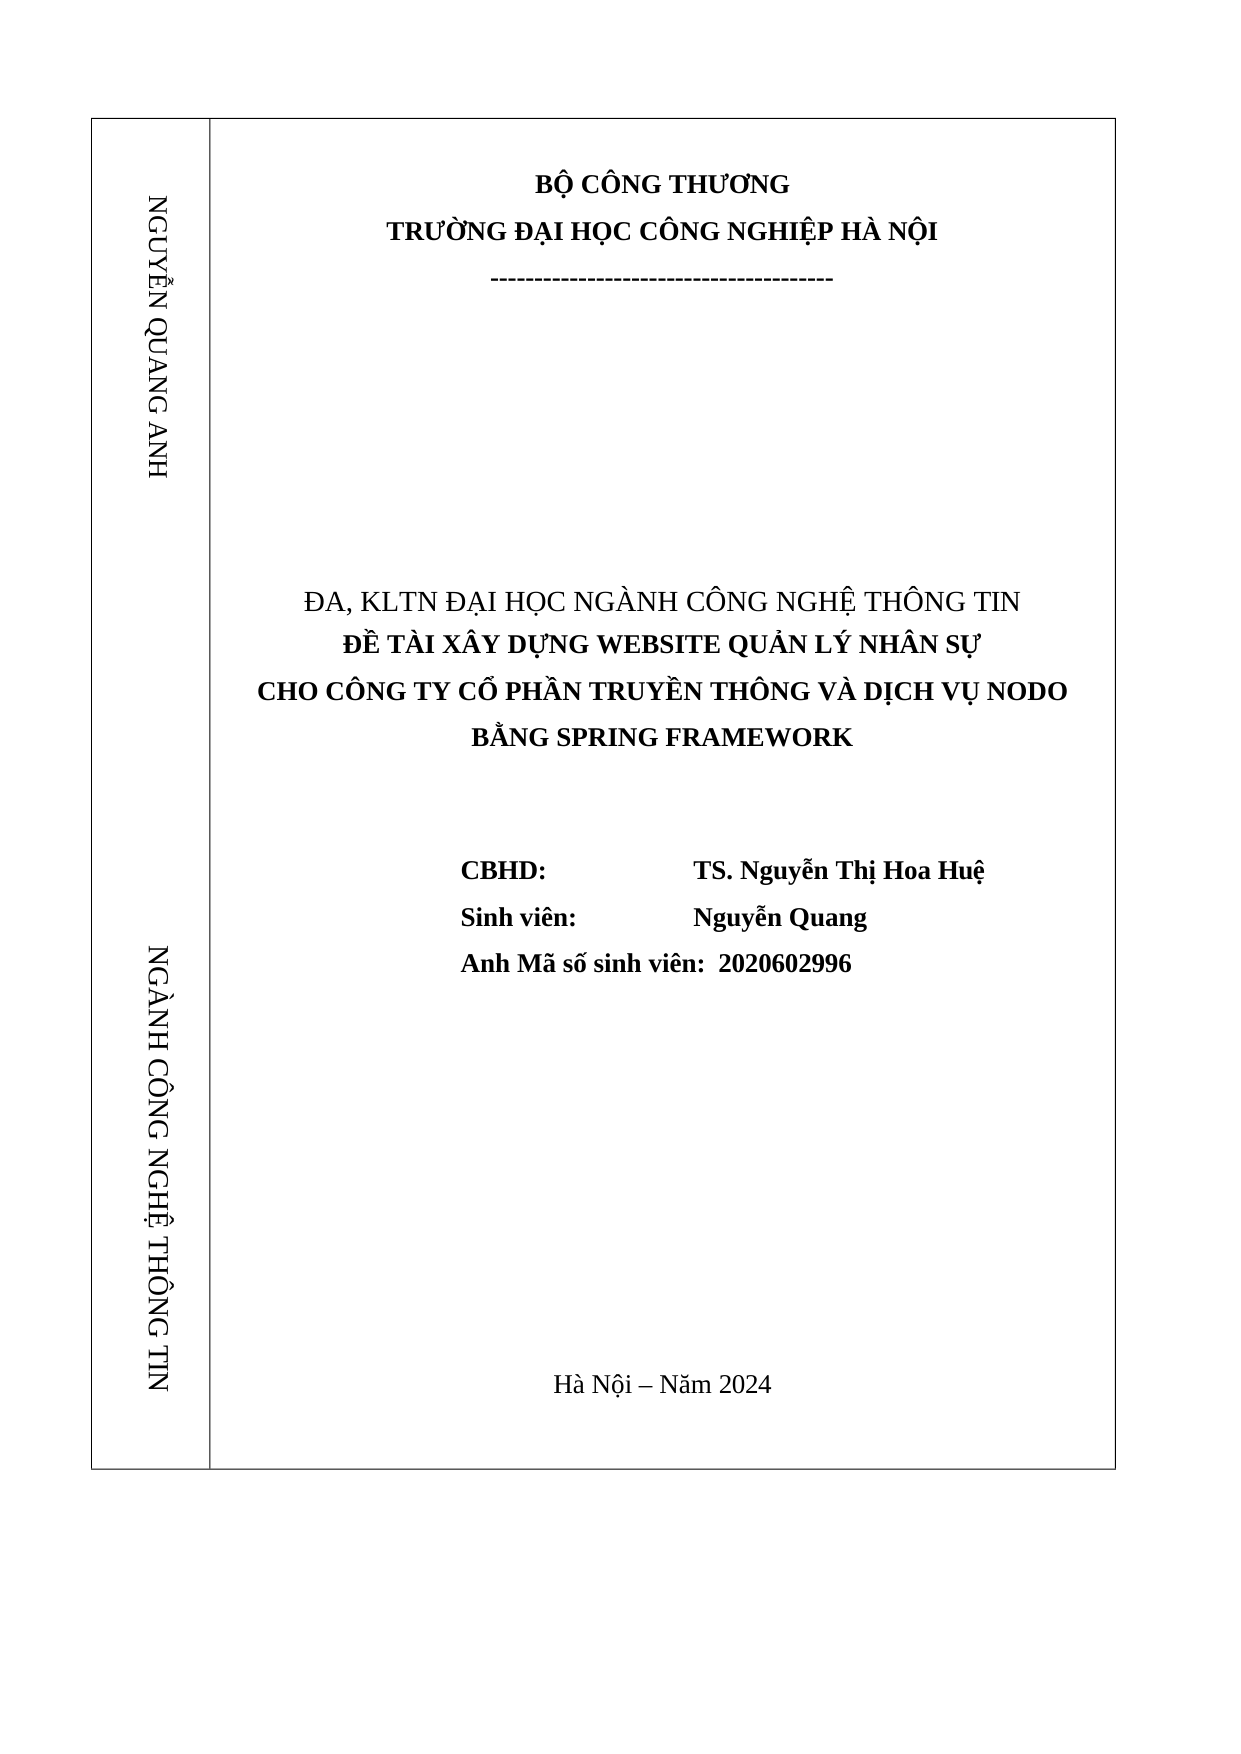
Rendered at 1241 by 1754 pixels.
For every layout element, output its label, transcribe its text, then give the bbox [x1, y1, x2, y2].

text ĐA, KLTN ĐẠI HỌC NGÀNH CÔNG NGHỆ THÔNG TIN [222, 584, 1103, 618]
text ĐỀ TÀI XÂY DỰNG WEBSITE QUẢN LÝ NHÂN SỰ [222, 628, 1102, 659]
text BỘ CÔNG THƯƠNG [222, 168, 1103, 199]
text Hà Nội – Năm 2024 [222, 1368, 1103, 1399]
text Sinh viên: Nguyễn Quang Anh Mã số sinh viên: 2020602996 [460, 901, 923, 978]
text --------------------------------------- [222, 261, 1103, 292]
text TRƯỜNG ĐẠI HỌC CÔNG NGHIỆP HÀ NỘI [222, 214, 1103, 246]
text CHO CÔNG TY CỔ PHẦN TRUYỀN THÔNG VÀ DỊCH VỤ NODO BẰNG SPRING FRAMEWORK [222, 675, 1103, 752]
text CBHD: TS. Nguyễn Thị Hoa Huệ [460, 854, 1166, 885]
